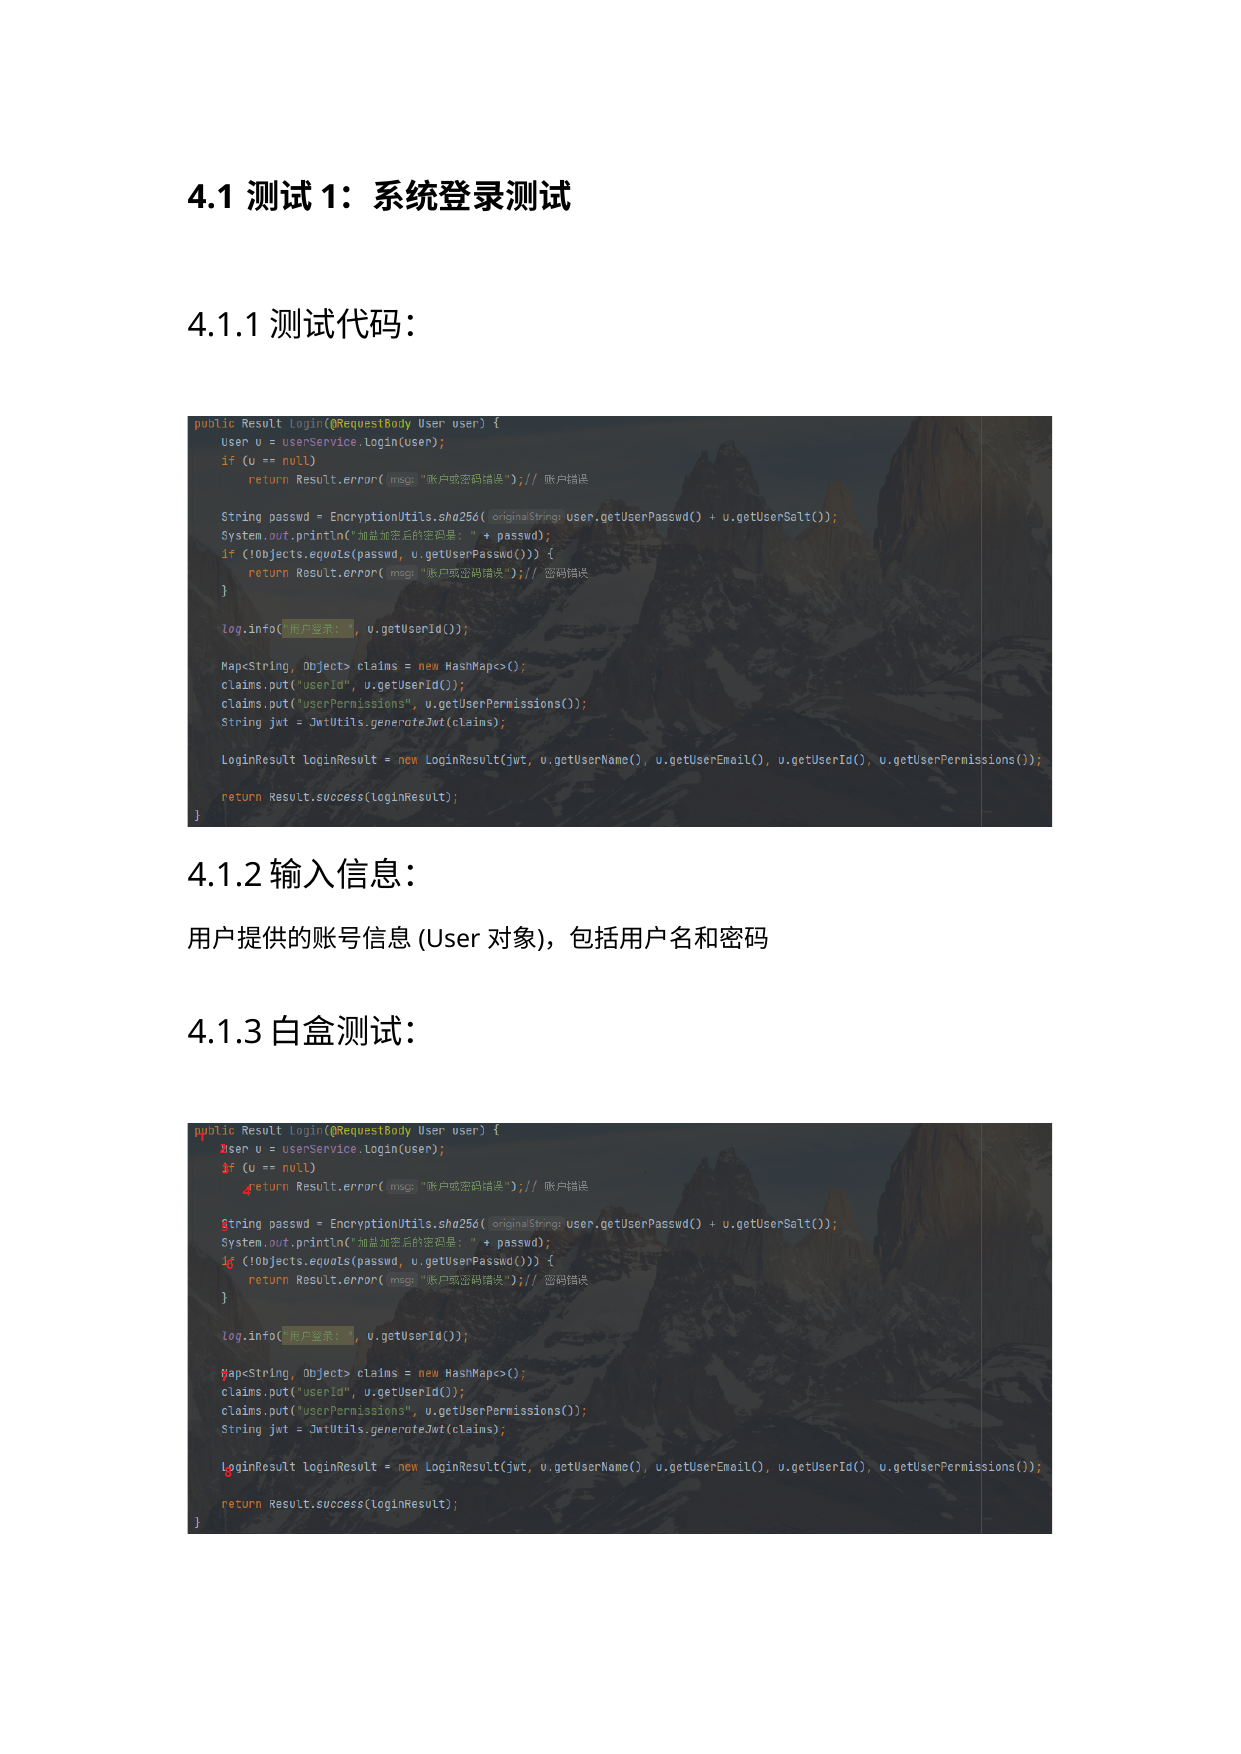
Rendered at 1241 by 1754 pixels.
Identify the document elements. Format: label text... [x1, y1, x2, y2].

subtitle 4.1.3白盒测试： [187, 996, 1053, 1061]
subtitle 测试1：系统登录测试 [187, 162, 1053, 227]
picture [187, 1123, 1053, 1534]
picture [187, 416, 1053, 827]
text 4.1.2输入信息： [187, 839, 1053, 904]
subtitle 4.1.1测试代码： [187, 289, 1053, 354]
text 用户提供的账号信息 (User 对象)，包括用户名和密码 [187, 904, 1053, 969]
